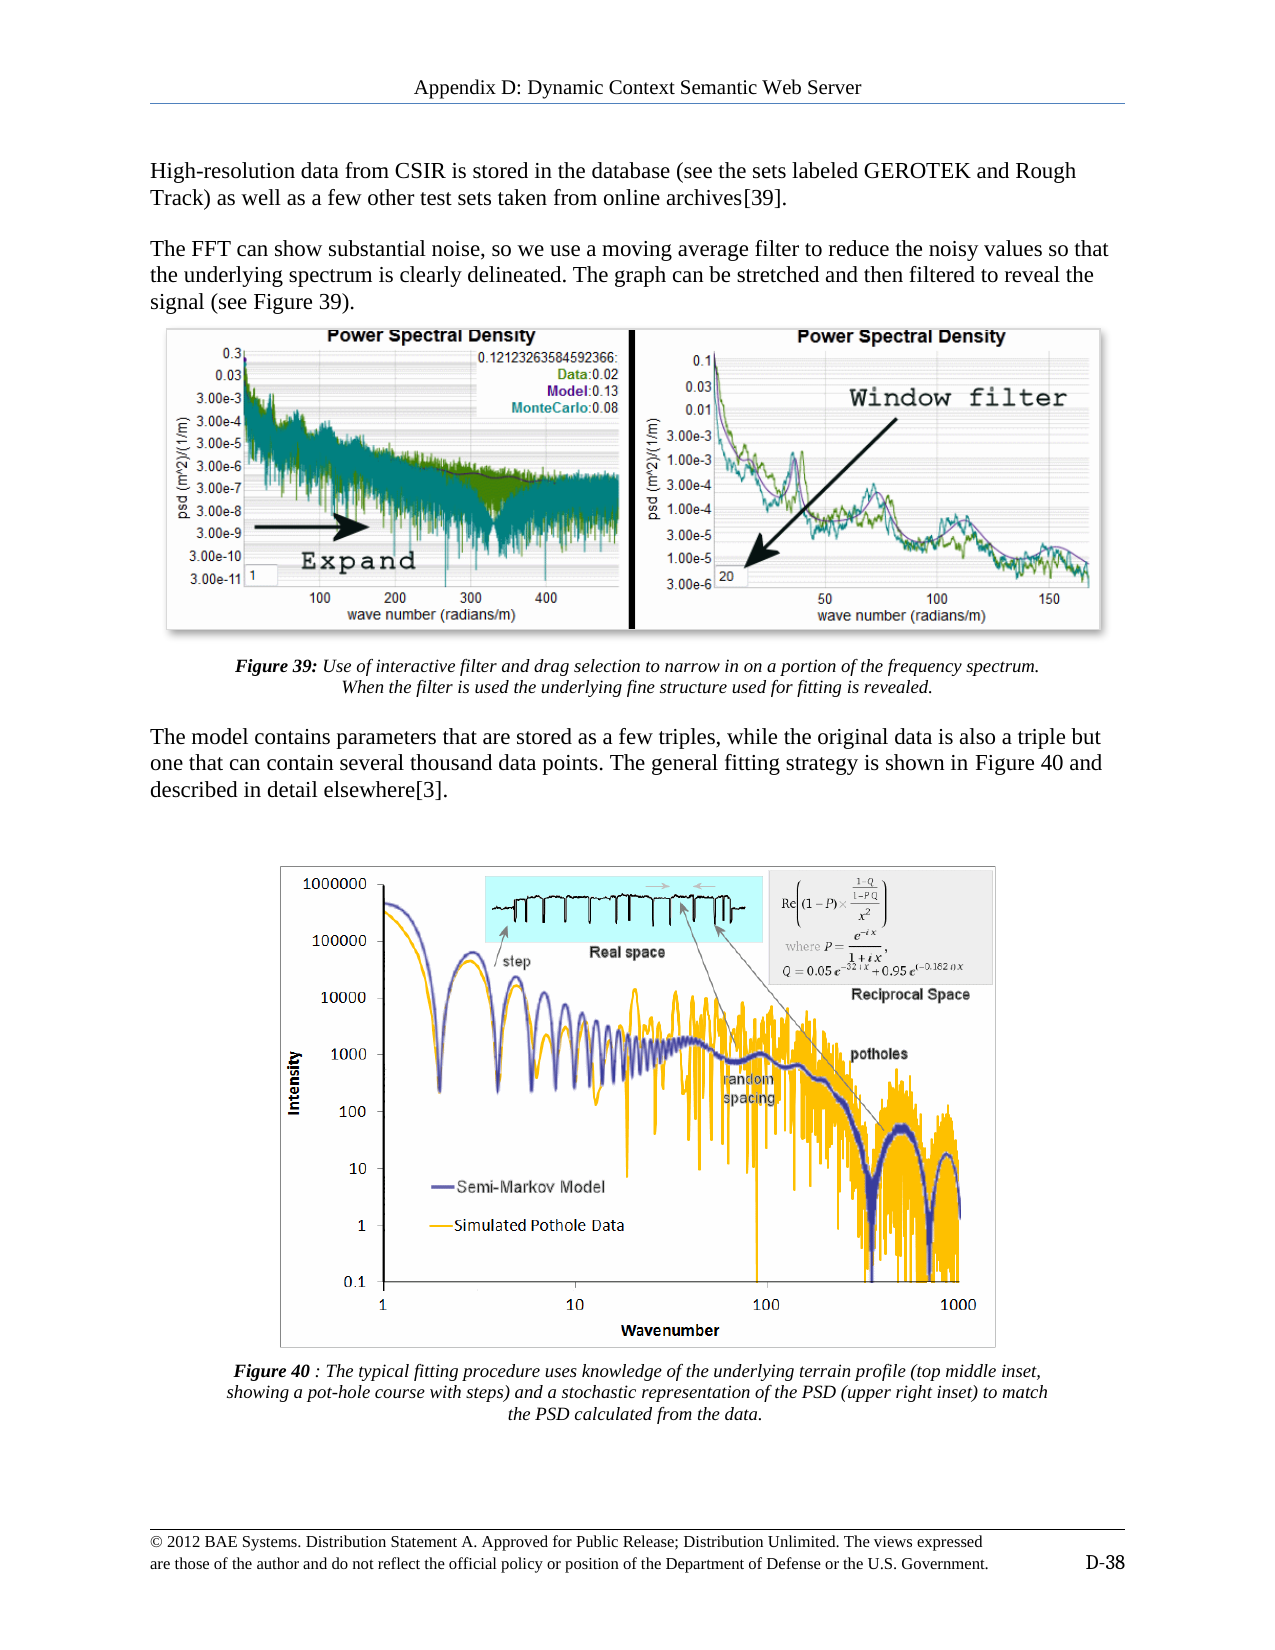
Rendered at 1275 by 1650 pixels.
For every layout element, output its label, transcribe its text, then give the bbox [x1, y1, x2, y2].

text High-resolution data from CSIR is stored in the database (see the sets labeled GEROTEK and Rough Track) as well as a few other test sets taken from online archives[39]. [150, 157, 1125, 210]
text The FFT can show substantial noise, so we use a moving average filter to reduce the noisy values so that the underlying spectrum is clearly delineated. The graph can be stretched and then filtered to reveal the signal (see Figure 39). [150, 235, 1125, 314]
text Figure 39: Use of interactive filter and drag selection to narrow in on a portion of the frequency spectrum. When the filter is used the underlying fine structure used for fitting is revealed. [225, 655, 1050, 698]
text The model contains parameters that are stored as a few triples, while the original data is also a triple but one that can contain several thousand data points. The general fitting strategy is shown in Figure 40 and described in detail elsewhere[3]. [150, 723, 1125, 802]
picture [279, 866, 996, 1348]
picture [167, 330, 1099, 629]
text Figure 40 : The typical fitting procedure uses knowledge of the underlying terrain profile (top middle inset, showing a pot-hole course with steps) and a stochastic representation of the PSD (upper right inset) to match the PSD calculated from the data. [225, 1360, 1050, 1446]
